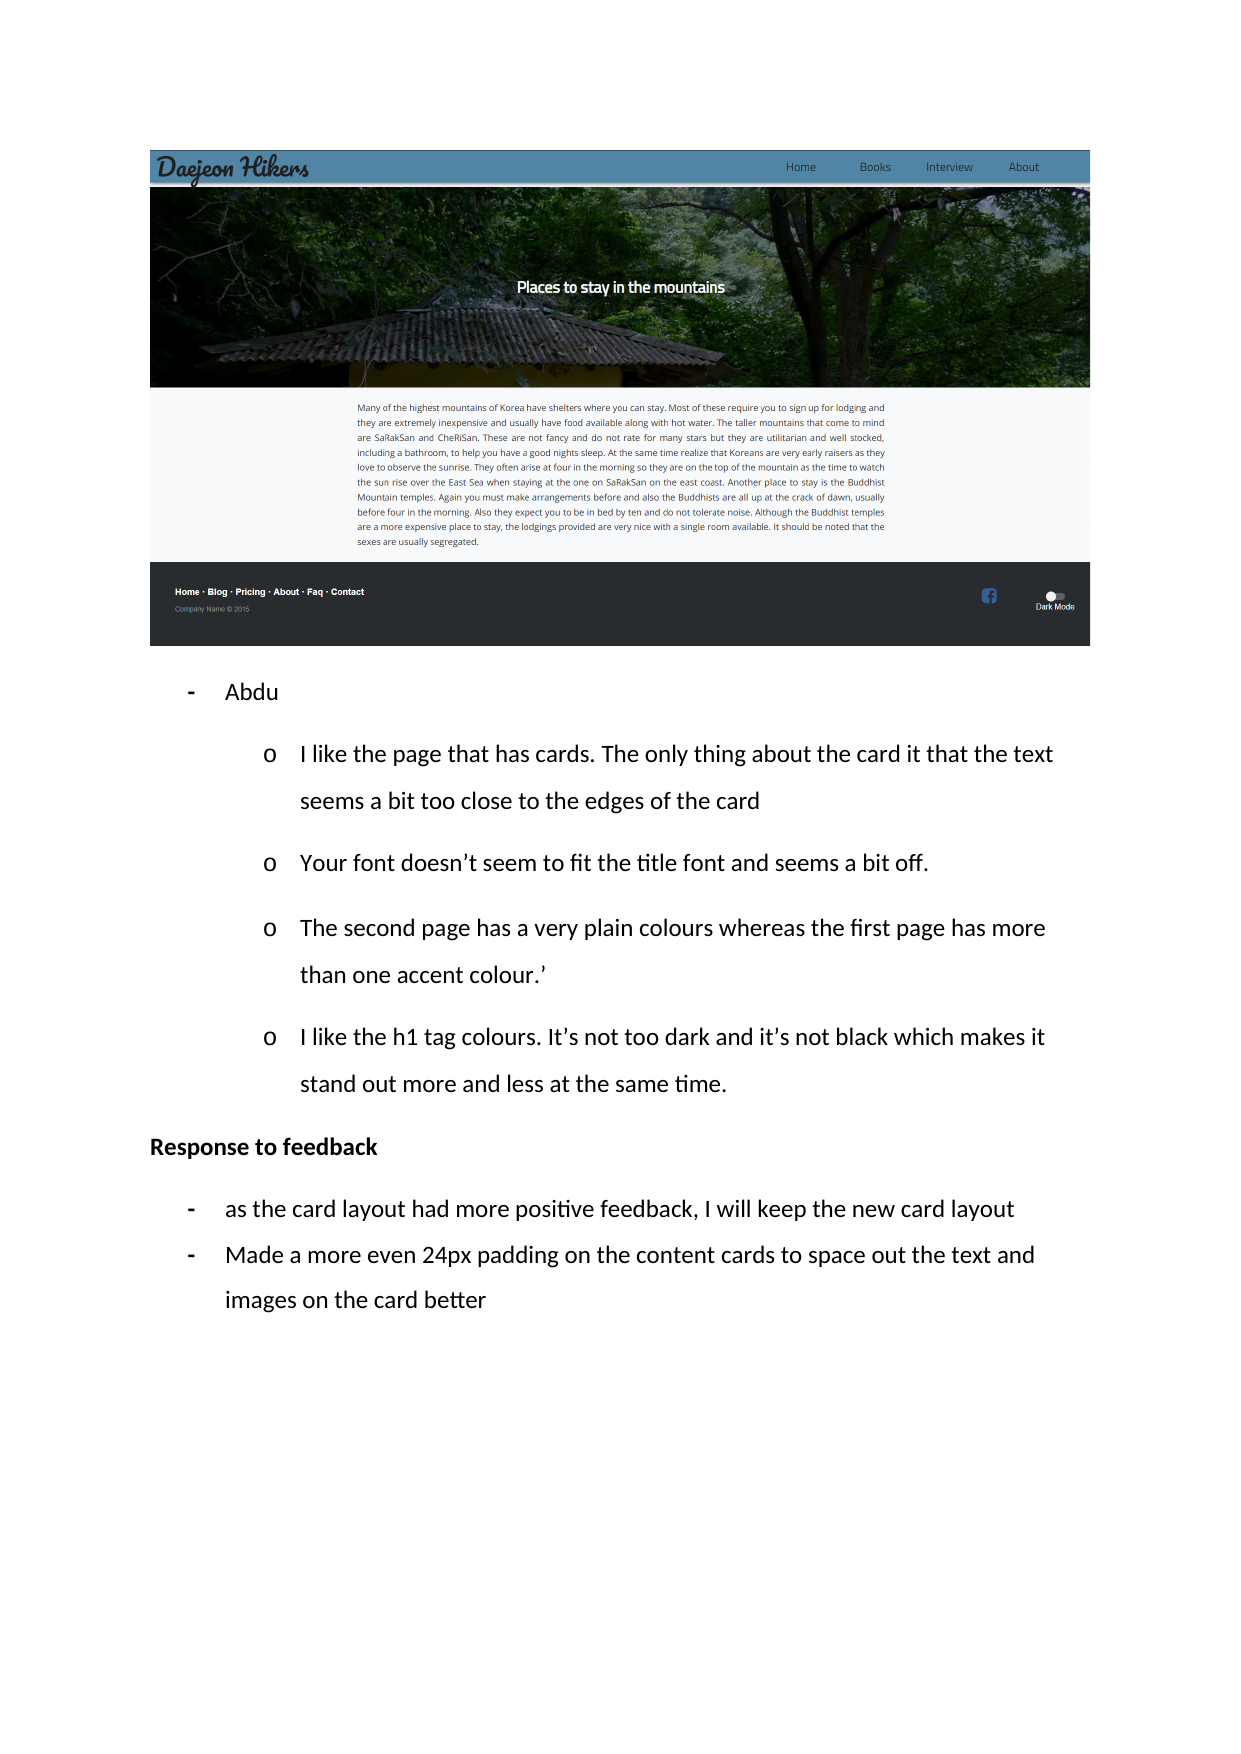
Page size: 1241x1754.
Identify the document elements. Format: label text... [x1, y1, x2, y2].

list The second page has a very plain colours whereas the first page has more than one accent colour.’ [262, 912, 1090, 989]
list I like the page that has cards. The only thing about the card it that the text seems a bit too close to the edges of the card [262, 738, 1090, 816]
list I like the h1 tag colours. It’s not too dark and it’s not black which makes it stand out more and less at the same time. [262, 1021, 1090, 1099]
list Your font doesn’t seem to fit the title font and seems a bit off. [262, 848, 1090, 879]
list Made a more even 24px padding on the content cards to space out the text and images on the card better [187, 1239, 1090, 1315]
text Response to feedback [150, 1131, 1090, 1161]
picture [150, 150, 1091, 646]
list Abdu [187, 676, 1090, 706]
list as the card layout had more positive feedback, I will keep the new card layout [187, 1193, 1090, 1223]
